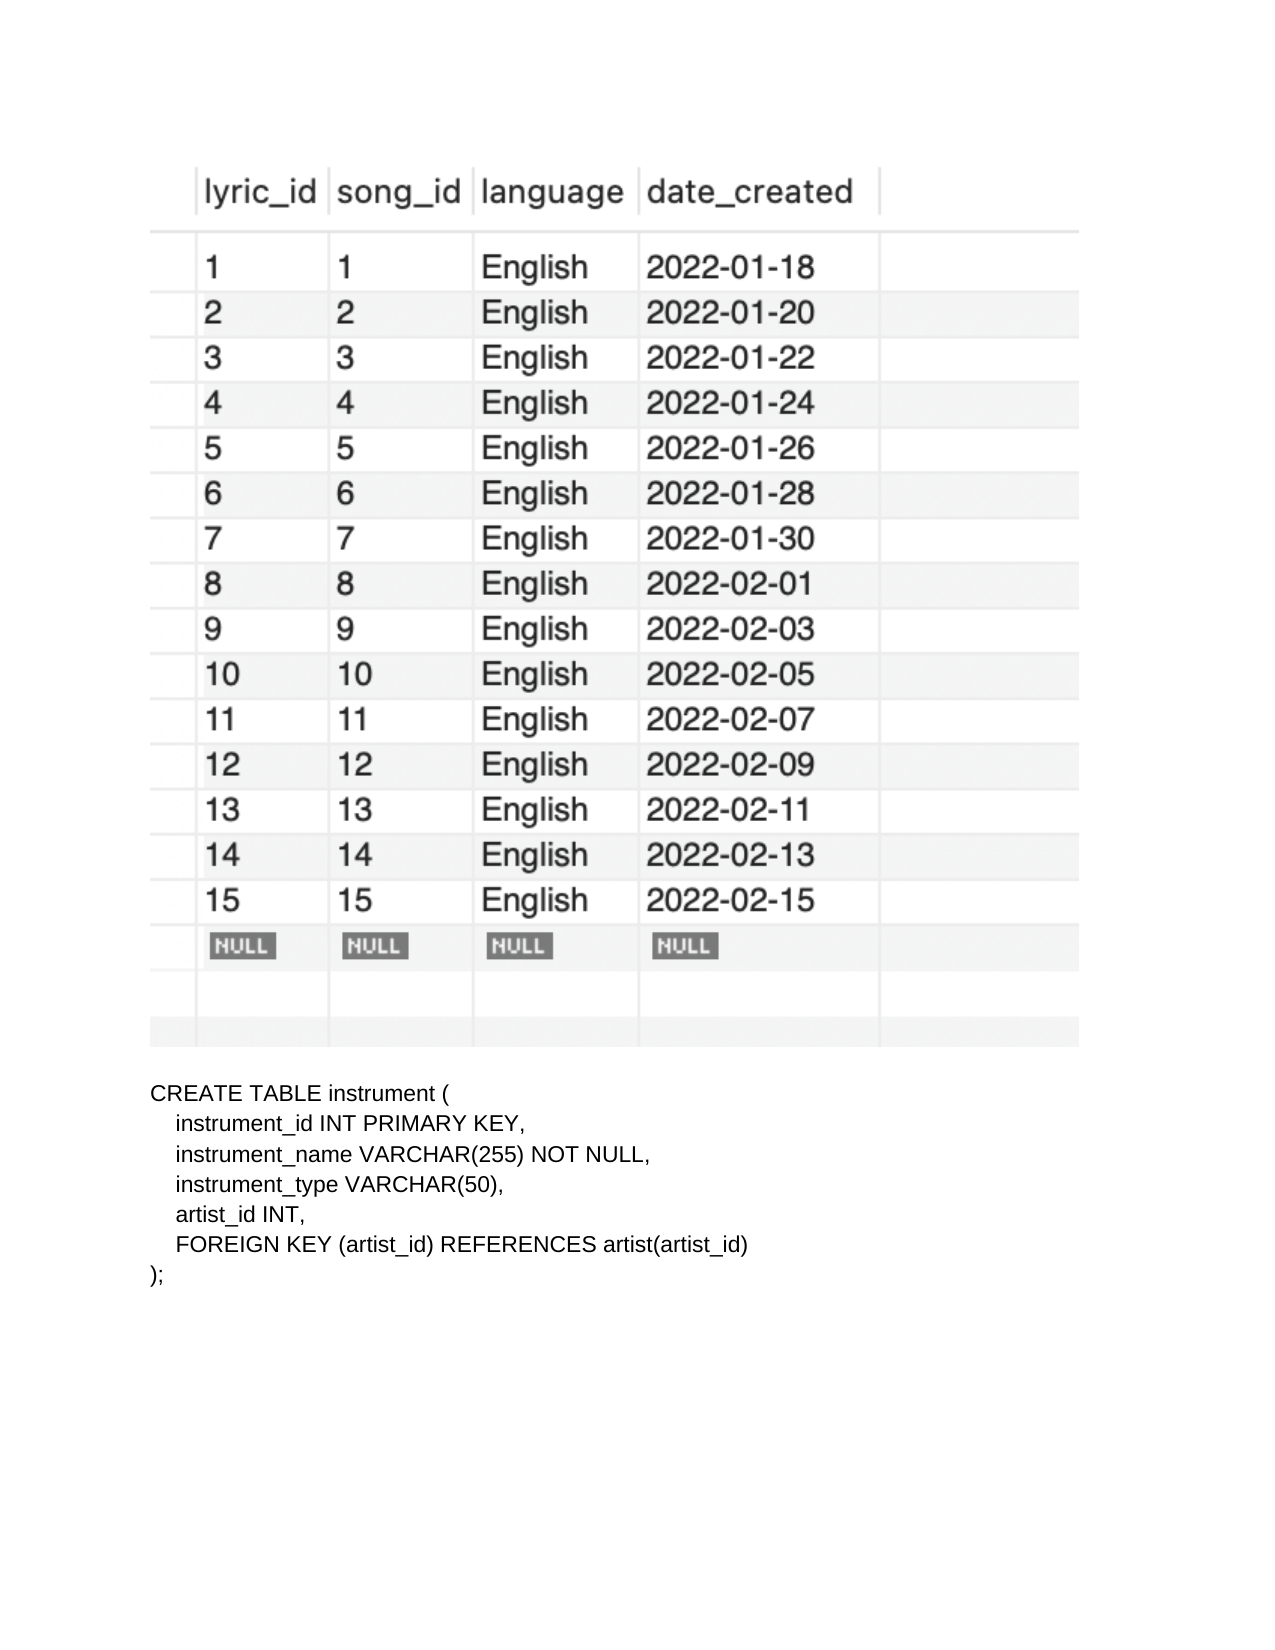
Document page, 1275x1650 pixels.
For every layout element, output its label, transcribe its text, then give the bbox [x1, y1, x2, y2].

text artist_id INT, [150, 1201, 1125, 1227]
text CREATE TABLE instrument ( [150, 1080, 1125, 1107]
text ); [150, 1261, 1125, 1288]
picture [150, 150, 1080, 1047]
text instrument_id INT PRIMARY KEY, [150, 1110, 1125, 1137]
text instrument_name VARCHAR(255) NOT NULL, [150, 1141, 1125, 1167]
text instrument_type VARCHAR(50), [150, 1171, 1125, 1197]
text FOREIGN KEY (artist_id) REFERENCES artist(artist_id) [150, 1231, 1125, 1258]
